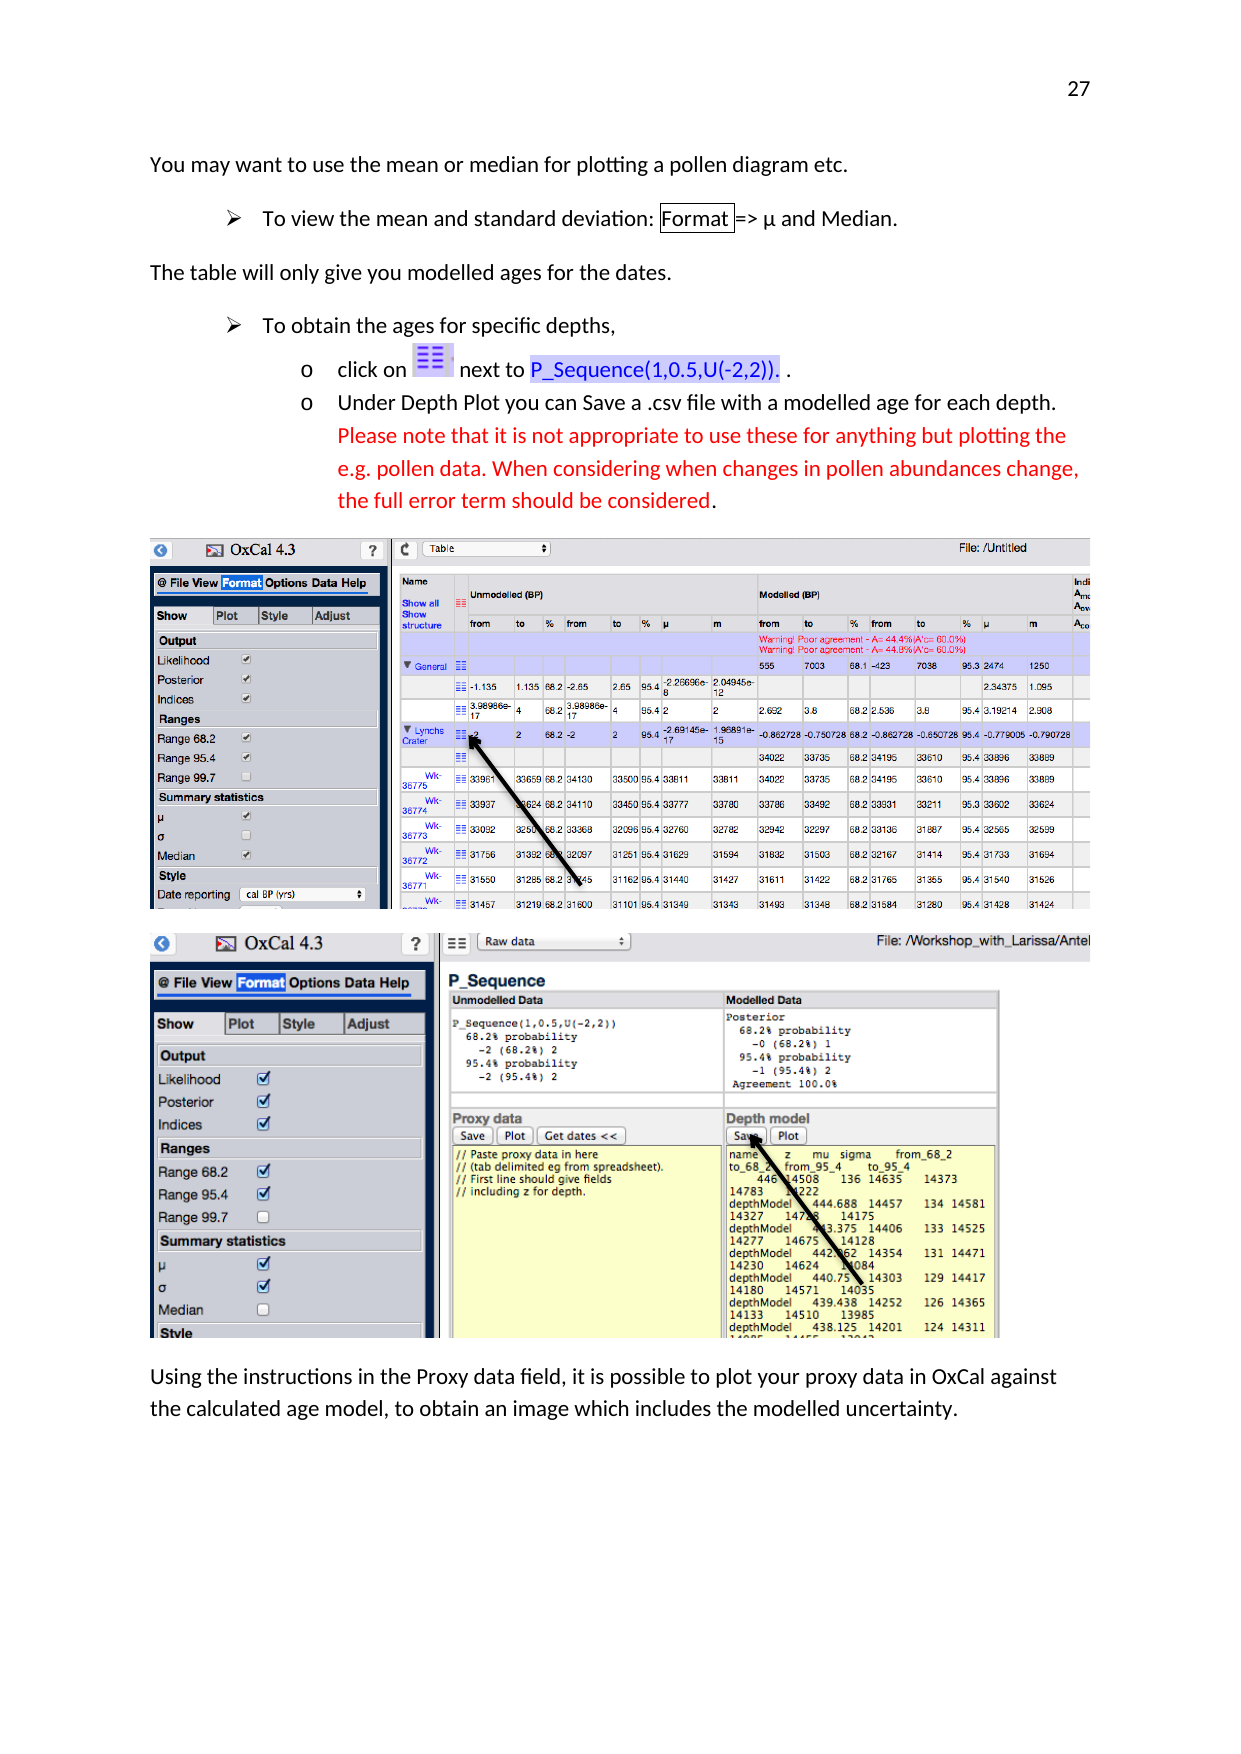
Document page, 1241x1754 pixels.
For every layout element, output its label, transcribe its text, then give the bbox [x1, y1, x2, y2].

text You may want to use the mean or median for plotting a pollen diagram etc. [150, 150, 1090, 178]
list Under Depth Plot you can Save a .csv file with a modelled age for each depth. Please note that it is not appropriate to use these for anything but plotting the e.g. pollen data. When considering when changes in pollen abundances change, the full error term should be considered. [300, 388, 1090, 514]
list To obtain the ages for specific depths, [225, 311, 1090, 339]
picture [412, 343, 454, 377]
picture [150, 538, 1091, 909]
list To view the mean and standard deviation: Format => μ and Median. [225, 203, 660, 233]
text Using the instructions in the Proxy data field, it is possible to plot your proxy data in OxCal against the calculated age model, to obtain an image which includes the modelled uncertainty. [150, 1362, 1090, 1423]
list click on next to P_Sequence(1,0.5,U(-2,2)). . [300, 344, 1090, 384]
list To view the mean and standard deviation: Format => μ and Median. [735, 203, 1090, 233]
text The table will only give you modelled ages for the dates. [150, 258, 1090, 286]
picture [150, 933, 1091, 1338]
